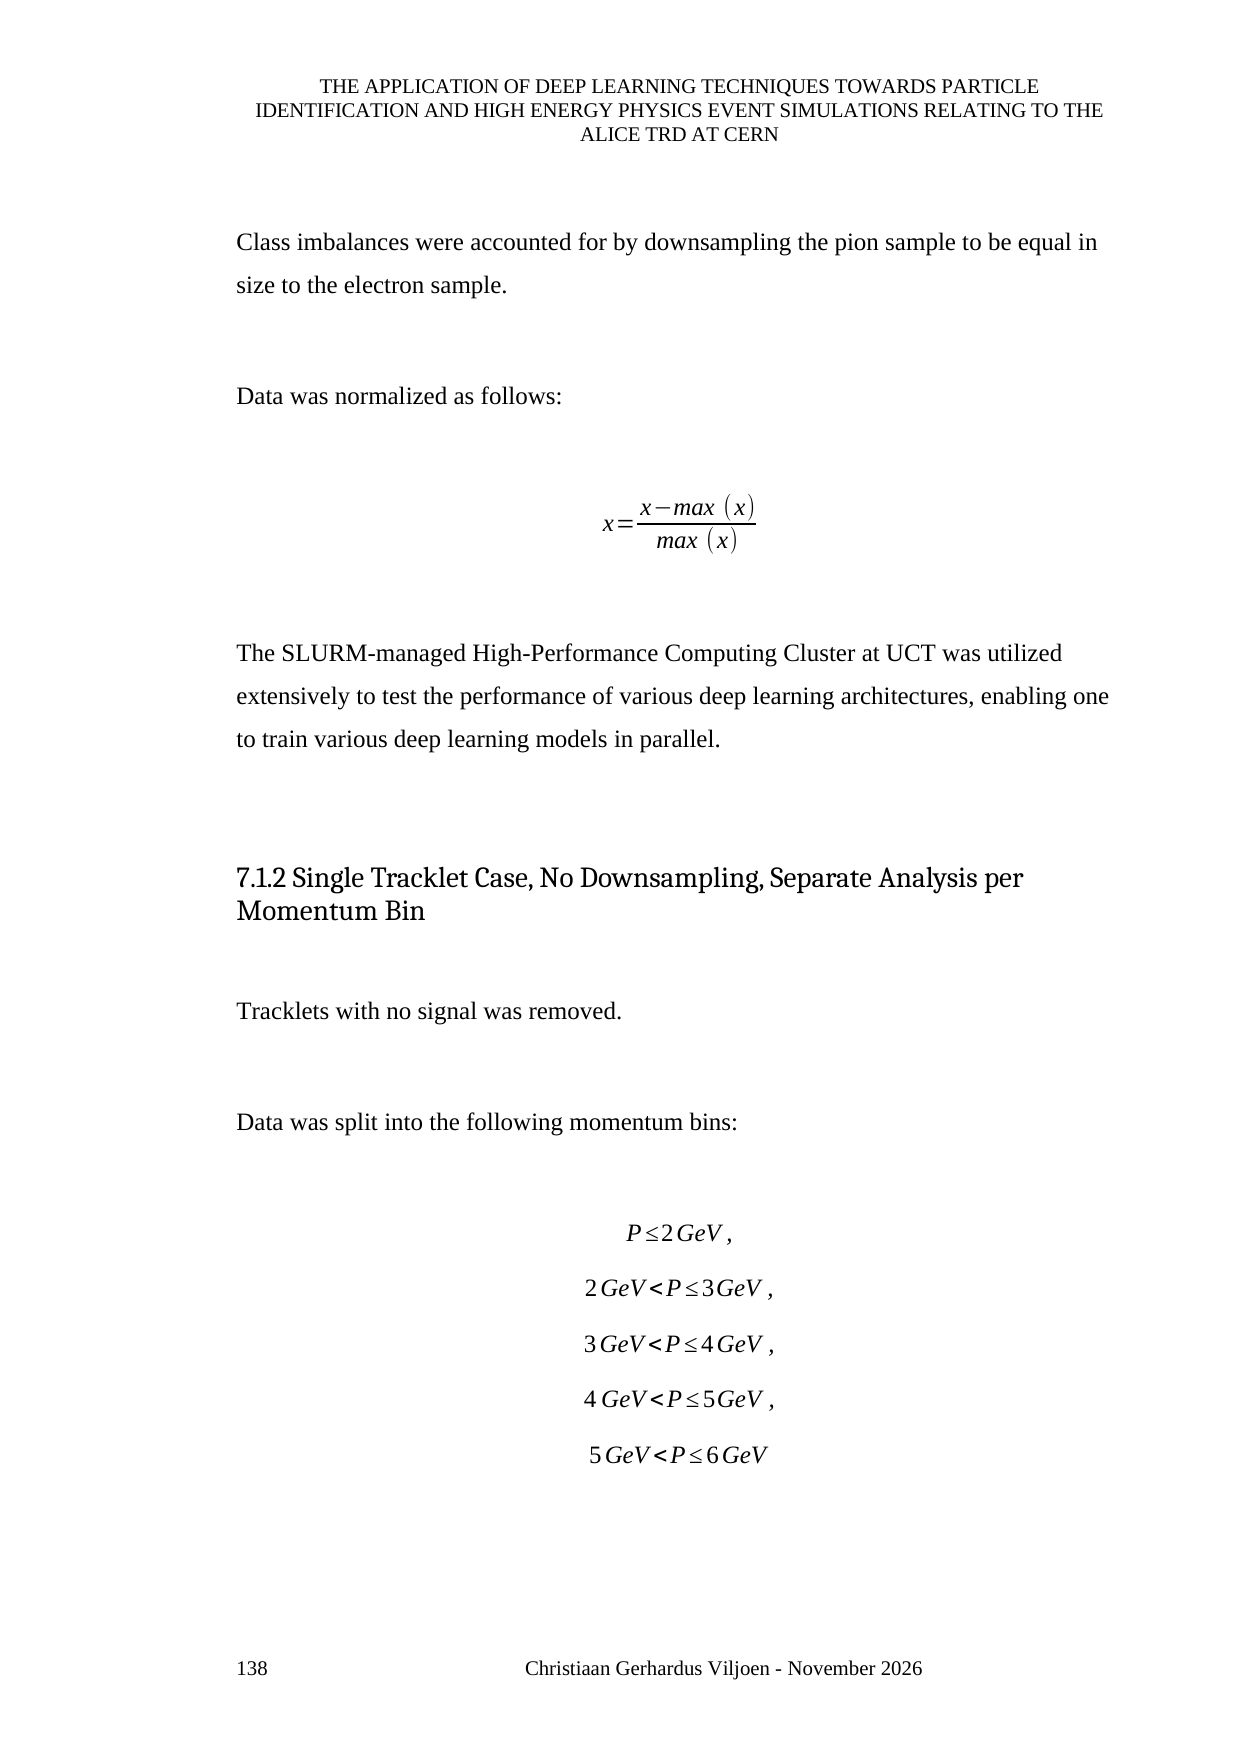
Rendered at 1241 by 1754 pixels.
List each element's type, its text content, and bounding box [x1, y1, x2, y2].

text Class imbalances were accounted for by downsampling the pion sample to be equal in size to the electron sample. [236, 227, 1122, 298]
text Data was split into the following momentum bins: [236, 1107, 1122, 1136]
subtitle Single Tracklet Case, No Downsampling, Separate Analysis per Momentum Bin [236, 861, 1122, 928]
text Tracklets with no signal was removed. [236, 996, 1122, 1025]
text The SLURM-managed High-Performance Computing Cluster at UCT was utilized extensively to test the performance of various deep learning architectures, enabling one to train various deep learning models in parallel. [236, 638, 1122, 753]
text Data was normalized as follows: [236, 381, 1122, 410]
